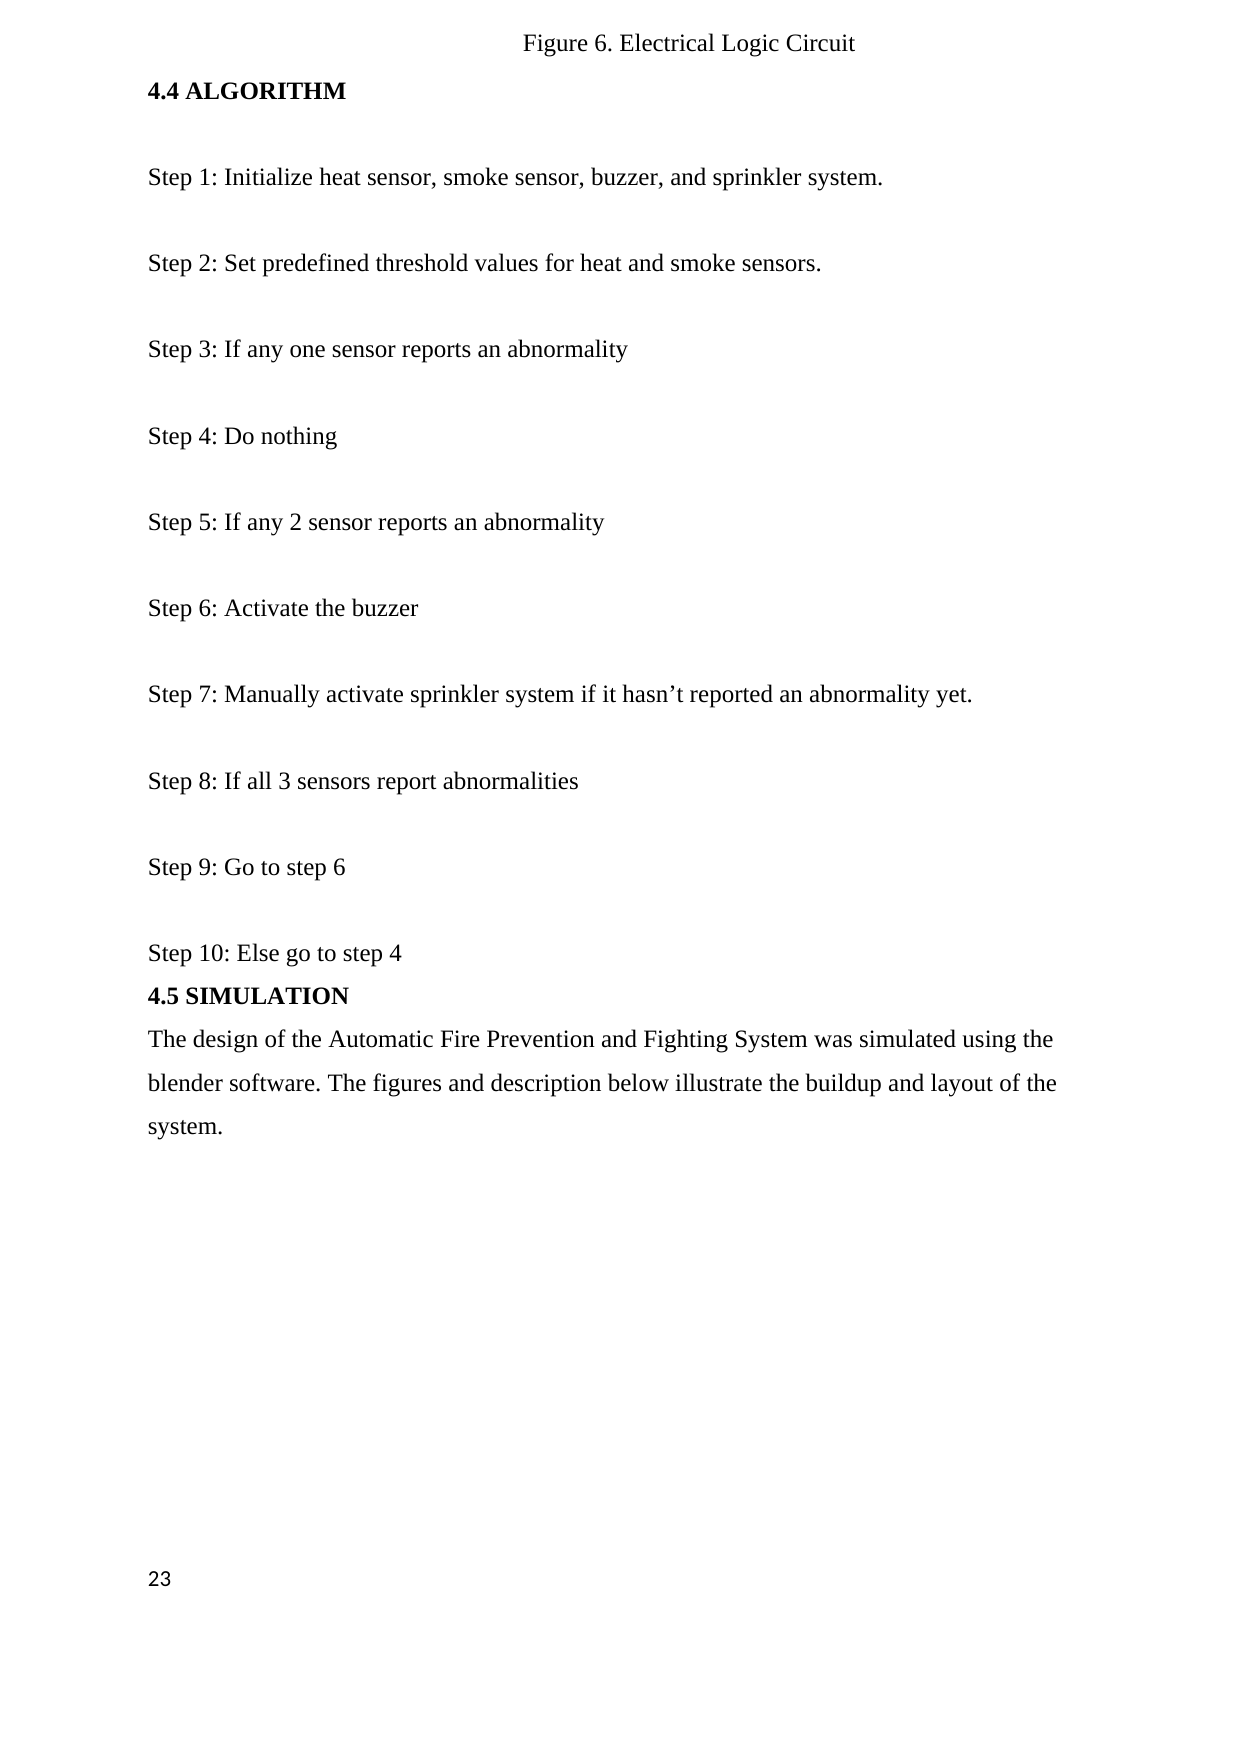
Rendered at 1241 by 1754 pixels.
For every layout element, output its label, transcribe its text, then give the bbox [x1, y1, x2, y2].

text Step 8: If all 3 sensors report abnormalities [148, 766, 1093, 794]
text Step 4: Do nothing [148, 421, 1093, 449]
text The design of the Automatic Fire Prevention and Fighting System was simulated using the blender software. The figures and description below illustrate the buildup and layout of the system. [148, 1024, 1093, 1139]
text Step 5: If any 2 sensor reports an abnormality [148, 507, 1093, 536]
text Step 9: Go to step 6 [148, 852, 1093, 881]
text Step 2: Set predefined threshold values for heat and smoke sensors. [148, 248, 1093, 277]
text Step 6: Activate the buzzer [148, 593, 1093, 622]
text Step 7: Manually activate sprinkler system if it hasn’t reported an abnormality yet. [148, 679, 1093, 708]
text Step 1: Initialize heat sensor, smoke sensor, buzzer, and sprinkler system. [148, 162, 1093, 191]
text Step 3: If any one sensor reports an abnormality [148, 334, 1093, 363]
text Step 10: Else go to step 4 [148, 938, 1093, 967]
text 4.4 ALGORITHM [148, 76, 1093, 104]
text 4.5 SIMULATION [148, 981, 1093, 1010]
text Figure 6. Electrical Logic Circuit [448, 28, 1093, 57]
